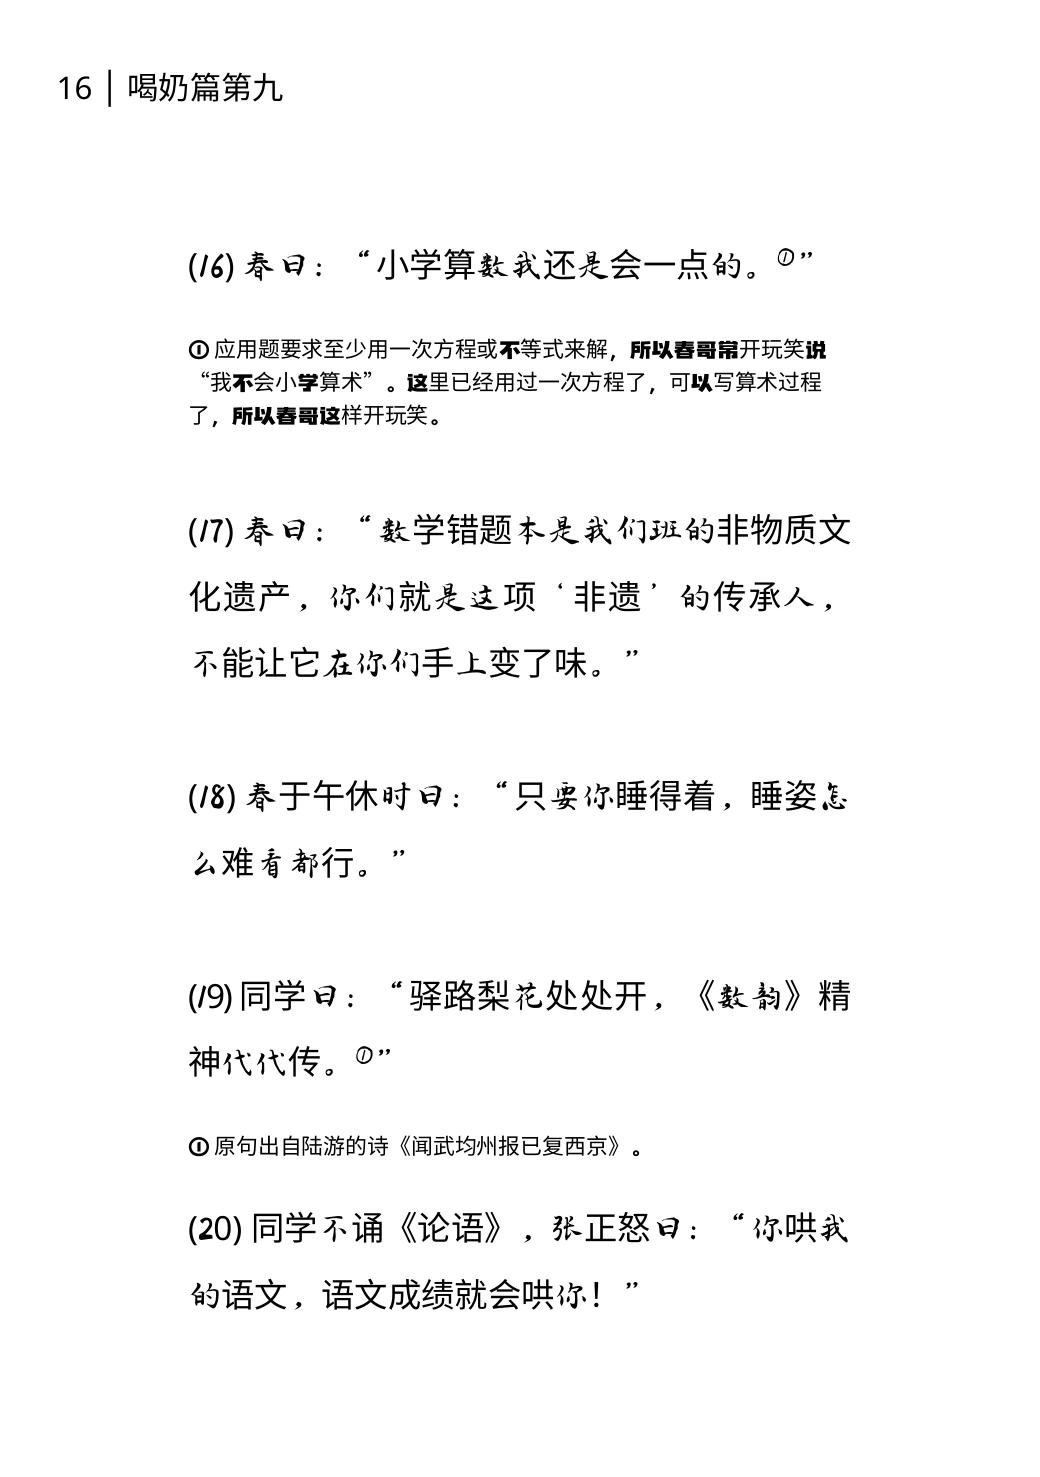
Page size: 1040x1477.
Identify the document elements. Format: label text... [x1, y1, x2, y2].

list 同学不诵《论语》，张正怒曰：“你哄我的语文，语文成绩就会哄你！” [188, 1197, 852, 1329]
list 春曰：“小学算数我还是会一点的。①” [188, 233, 852, 299]
list 同学曰：“驿路梨花处处开，《数韵》精神代代传。①” [188, 964, 852, 1097]
list 春于午休时曰：“只要你睡得着，睡姿怎么难看都行。” [188, 764, 852, 897]
text ①原句出自陆游的诗《闻武均州报已复西京》。 [188, 1130, 852, 1163]
text ①应用题要求至少用一次方程或不等式来解，所以春哥常开玩笑说“我不会小学算术”。这里已经用过一次方程了，可以写算术过程了，所以春哥这样开玩笑。 [188, 333, 852, 432]
list 春曰：“数学错题本是我们班的非物质文化遗产，你们就是这项‘非遗’的传承人，不能让它在你们手上变了味。” [188, 499, 852, 698]
